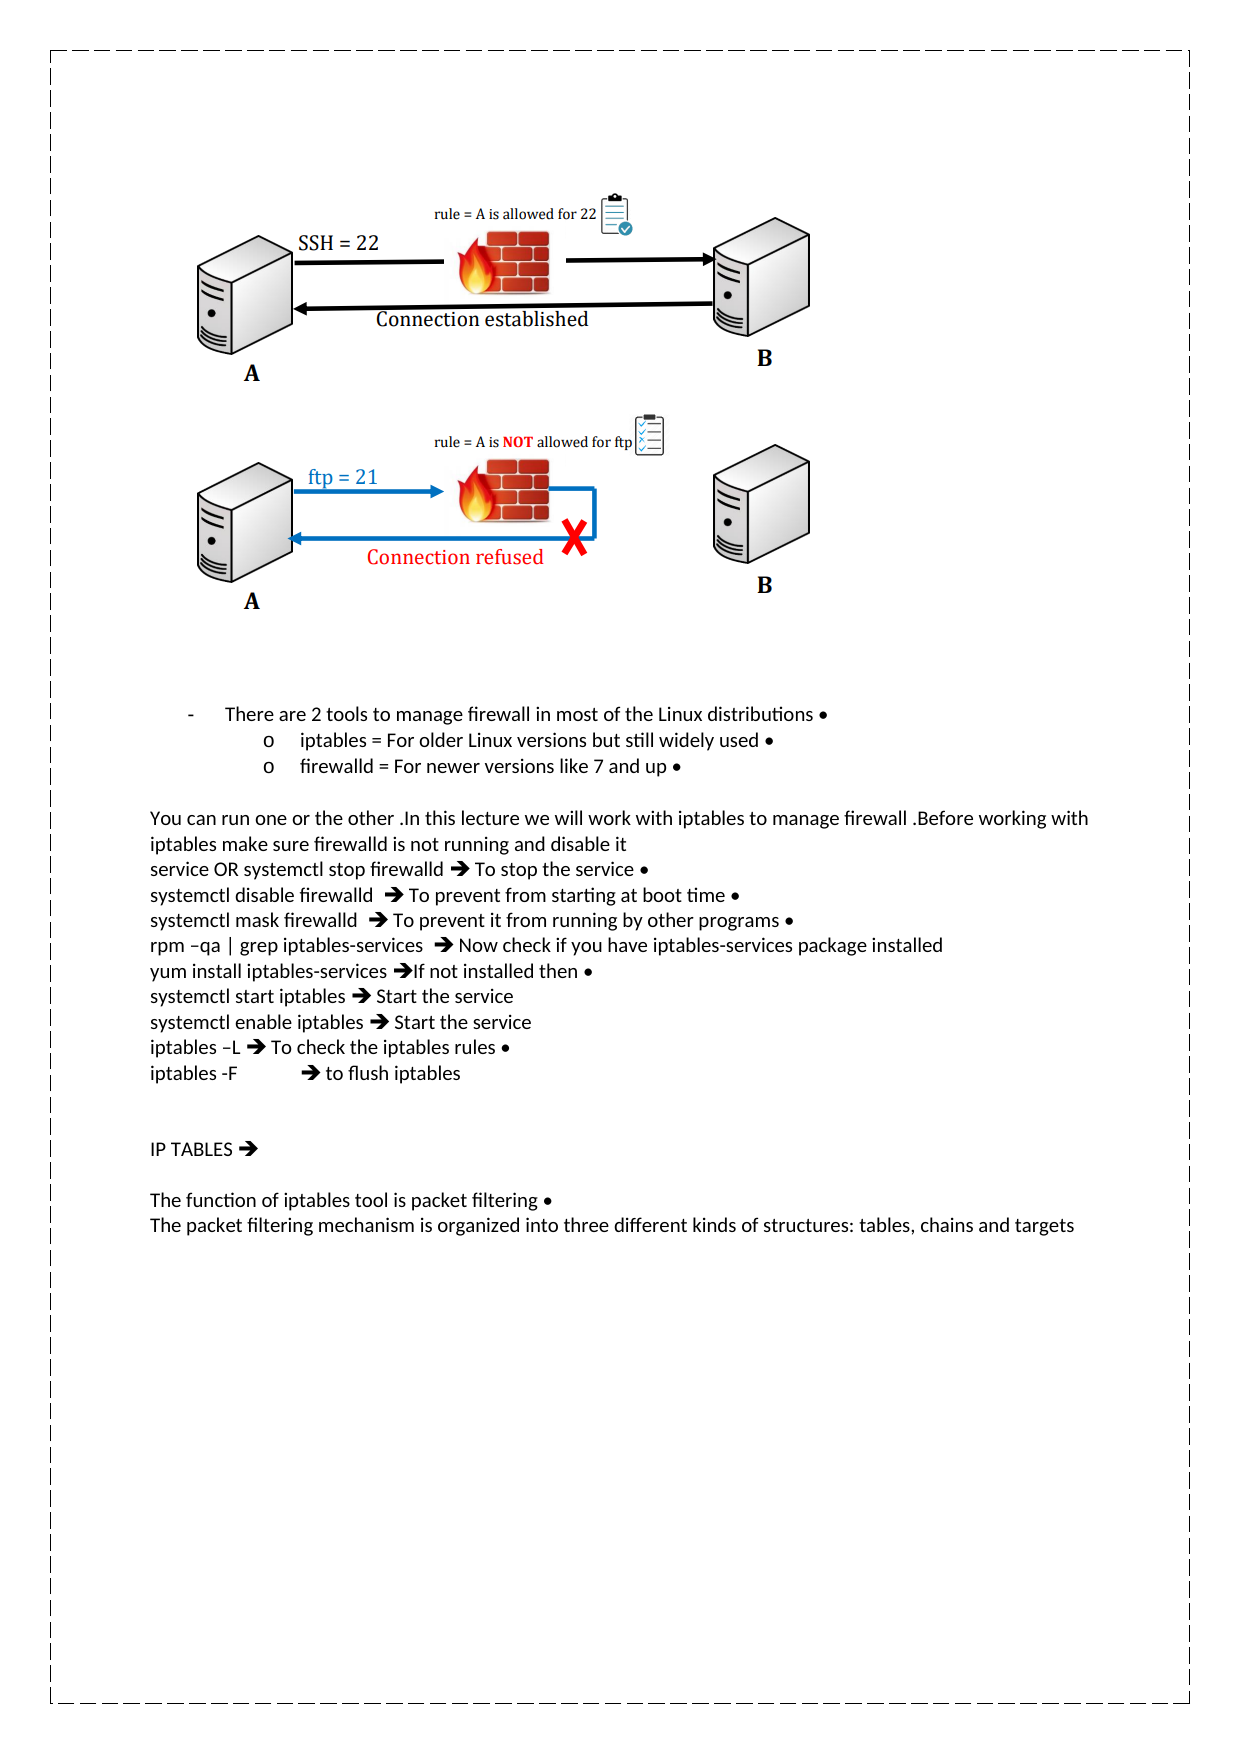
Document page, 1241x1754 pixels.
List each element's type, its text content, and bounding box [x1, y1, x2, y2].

text The function of iptables tool is packet filtering • [150, 1187, 1090, 1212]
text You can run one or the other .In this lecture we will work with iptables to manage firewall .Before working with iptables make sure firewalld is not running and disable it [150, 806, 1090, 856]
text systemctl mask firewalld To prevent it from running by other programs • [150, 907, 1090, 933]
text iptables -F to flush iptables [150, 1060, 1090, 1085]
text yum install iptables-services If not installed then • [150, 958, 1090, 983]
text service OR systemctl stop firewalld To stop the service • [150, 856, 1090, 882]
text IP TABLES [150, 1136, 1090, 1161]
text iptables –L To check the iptables rules • [150, 1034, 1090, 1060]
list iptables = For older Linux versions but still widely used • [262, 727, 1090, 754]
text systemctl disable firewalld To prevent from starting at boot time • [150, 882, 1090, 907]
text rpm –qa | grep iptables-services Now check if you have iptables-services package installed [150, 933, 1090, 958]
list There are 2 tools to manage firewall in most of the Linux distributions • [187, 699, 1090, 727]
text The packet filtering mechanism is organized into three different kinds of structures: tables, chains and targets [150, 1212, 1090, 1238]
picture [150, 150, 830, 648]
text systemctl enable iptables Start the service [150, 1009, 1090, 1034]
list firewalld = For newer versions like 7 and up • [262, 754, 1090, 780]
text systemctl start iptables Start the service [150, 983, 1090, 1009]
